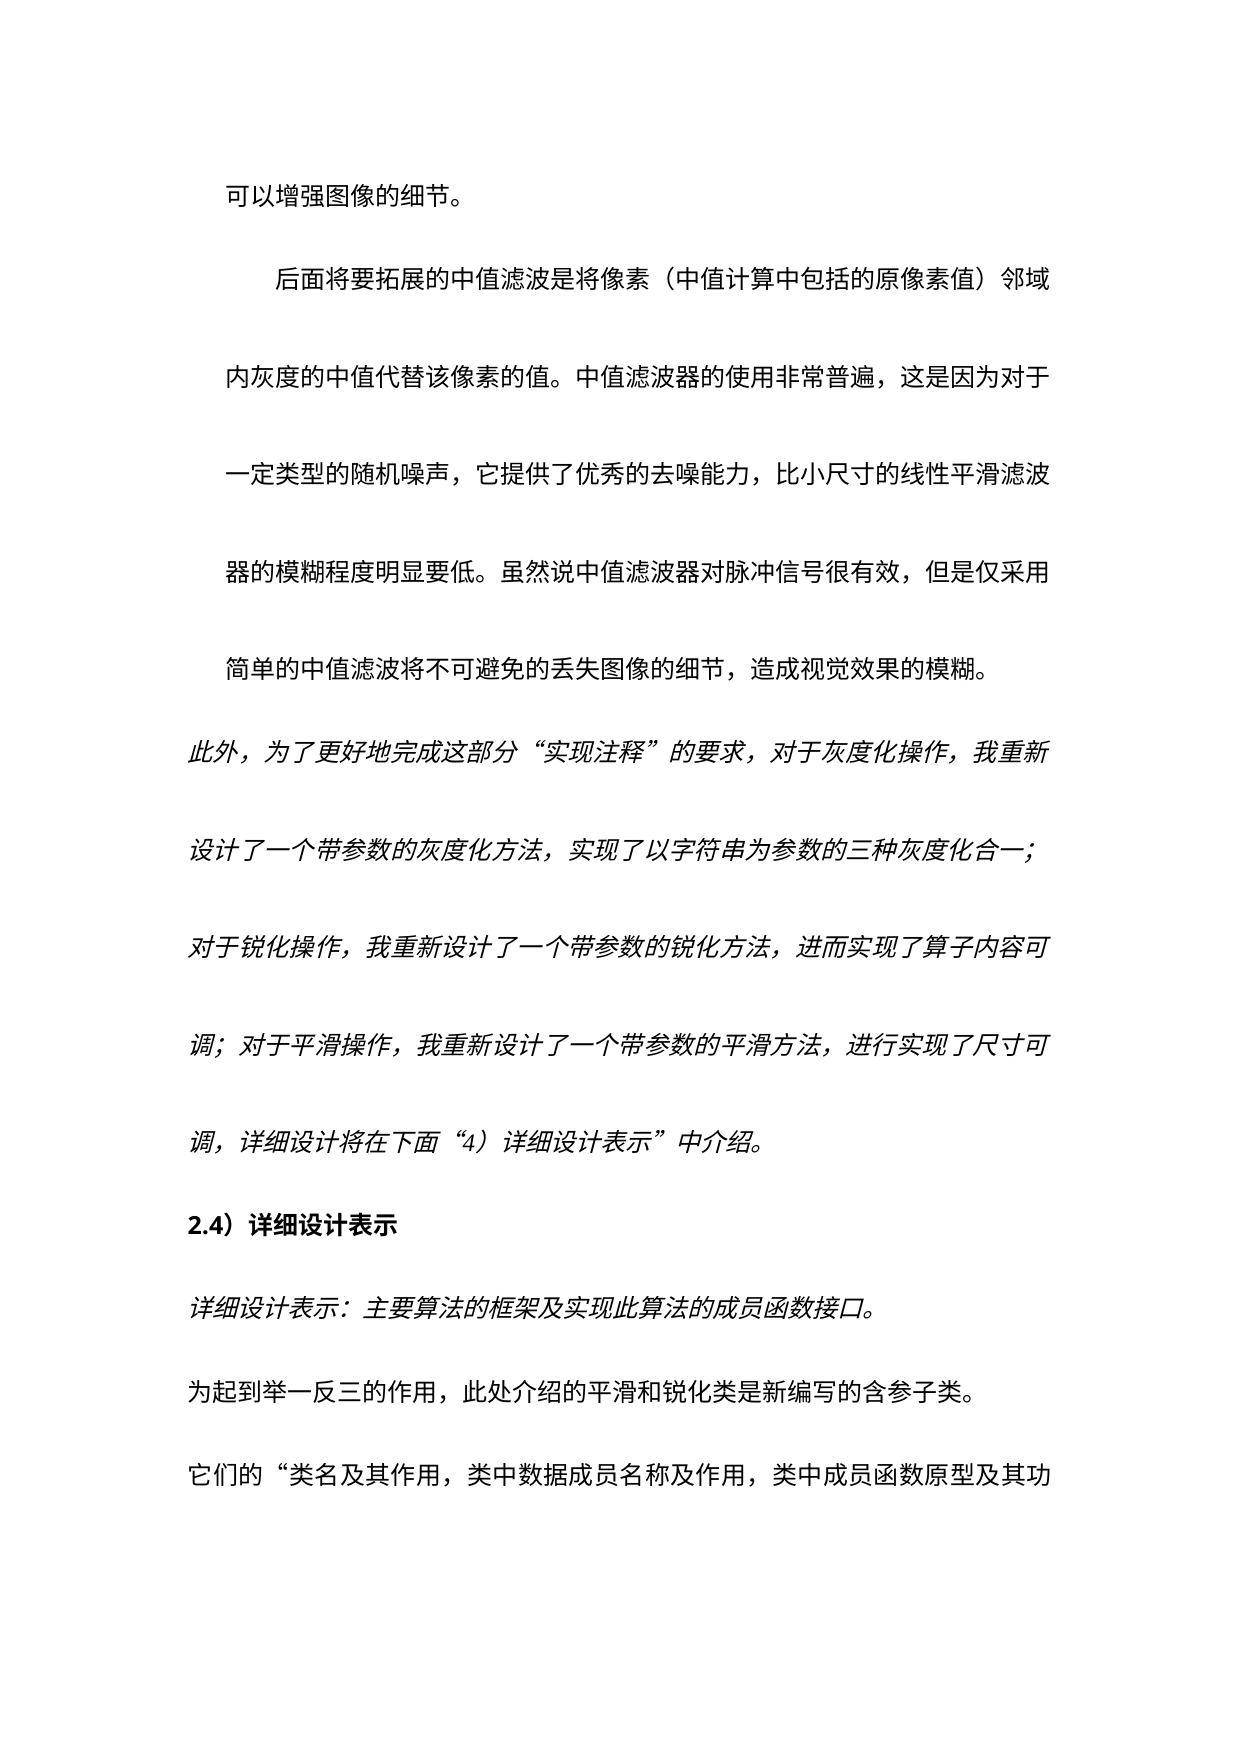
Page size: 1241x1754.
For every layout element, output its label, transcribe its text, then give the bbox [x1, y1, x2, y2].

text 此外，为了更好地完成这部分“实现注释”的要求，对于灰度化操作，我重新设计了一个带参数的灰度化方法，实现了以字符串为参数的三种灰度化合一；对于锐化操作，我重新设计了一个带参数的锐化方法，进而实现了算子内容可调；对于平滑操作，我重新设计了一个带参数的平滑方法，进行实现了尺寸可调，详细设计将在下面“4）详细设计表示”中介绍。 [187, 718, 1053, 1173]
text 后面将要拓展的中值滤波是将像素（中值计算中包括的原像素值）邻域内灰度的中值代替该像素的值。中值滤波器的使用非常普遍，这是因为对于一定类型的随机噪声，它提供了优秀的去噪能力，比小尺寸的线性平滑滤波器的模糊程度明显要低。虽然说中值滤波器对脉冲信号很有效，但是仅采用简单的中值滤波将不可避免的丢失图像的细节，造成视觉效果的模糊。 [225, 245, 1053, 700]
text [225, 162, 1053, 227]
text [187, 1441, 1053, 1506]
text 为起到举一反三的作用，此处介绍的平滑和锐化类是新编写的含参子类。 [187, 1358, 1053, 1423]
subtitle 2.4）详细设计表示 [187, 1191, 1053, 1256]
text 详细设计表示：主要算法的框架及实现此算法的成员函数接口。 [187, 1274, 1053, 1339]
